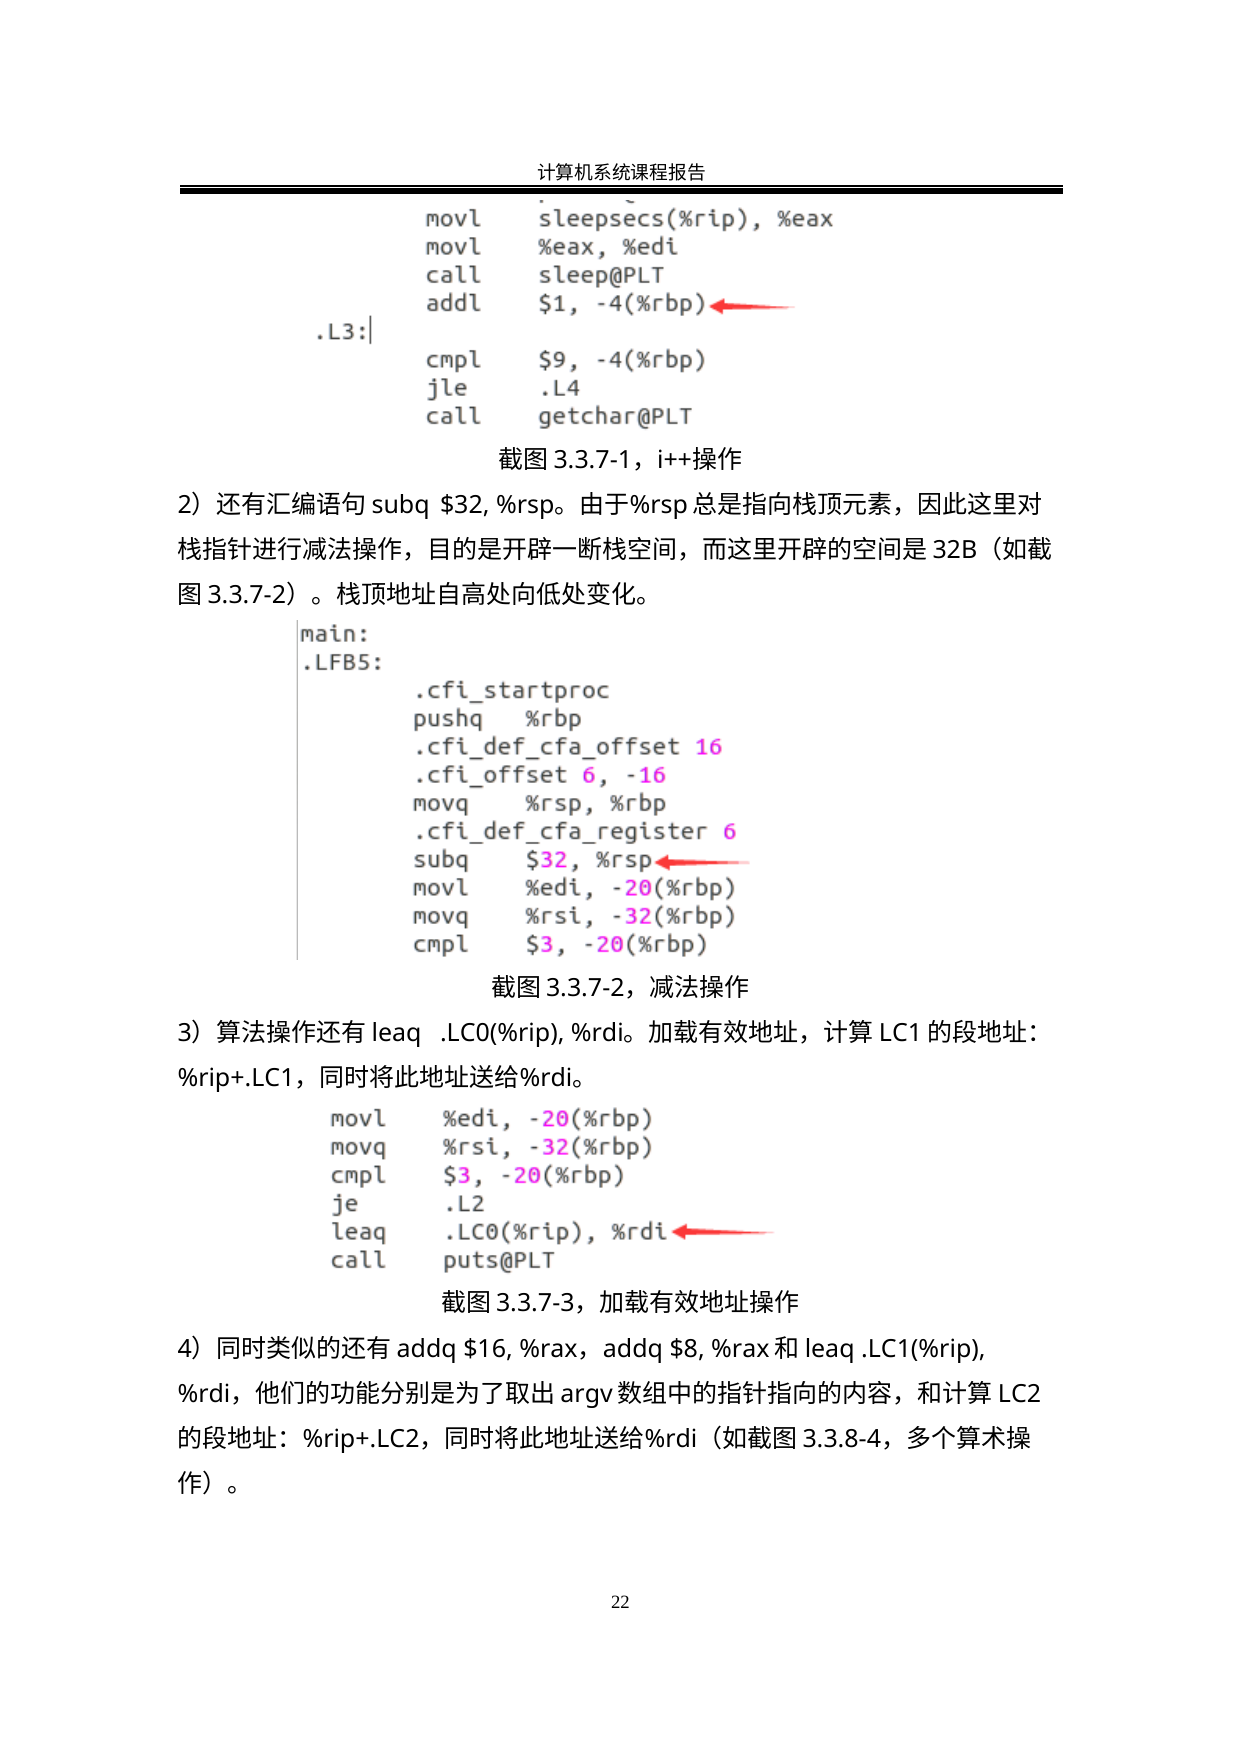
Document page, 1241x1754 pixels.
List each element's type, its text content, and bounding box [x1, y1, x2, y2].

picture [296, 620, 944, 960]
picture [312, 200, 928, 432]
text 截图3.3.7-2，减法操作 [177, 967, 1063, 1003]
text 2）还有汇编语句subq $32, %rsp。由于%rsp总是指向栈顶元素，因此这里对栈指针进行减法操作，目的是开辟一断栈空间，而这里开辟的空间是32B（如截图3.3.7-2）。栈顶地址自高处向低处变化。 [177, 484, 1063, 611]
picture [306, 1103, 934, 1276]
text 4）同时类似的还有addq $16, %rax，addq $8, %rax和leaq .LC1(%rip), %rdi，他们的功能分别是为了取出argv数组中的指针指向的内容，和计算LC2的段地址：%rip+.LC2，同时将此地址送给%rdi（如截图3.3.8-4，多个算术操作）。 [177, 1328, 1063, 1500]
text 截图3.3.7-3，加载有效地址操作 [177, 1283, 1063, 1319]
text 3）算法操作还有leaq .LC0(%rip), %rdi。加载有效地址，计算LC1的段地址：%rip+.LC1，同时将此地址送给%rdi。 [177, 1012, 1063, 1094]
text 截图3.3.7-1，i++操作 [177, 439, 1063, 475]
